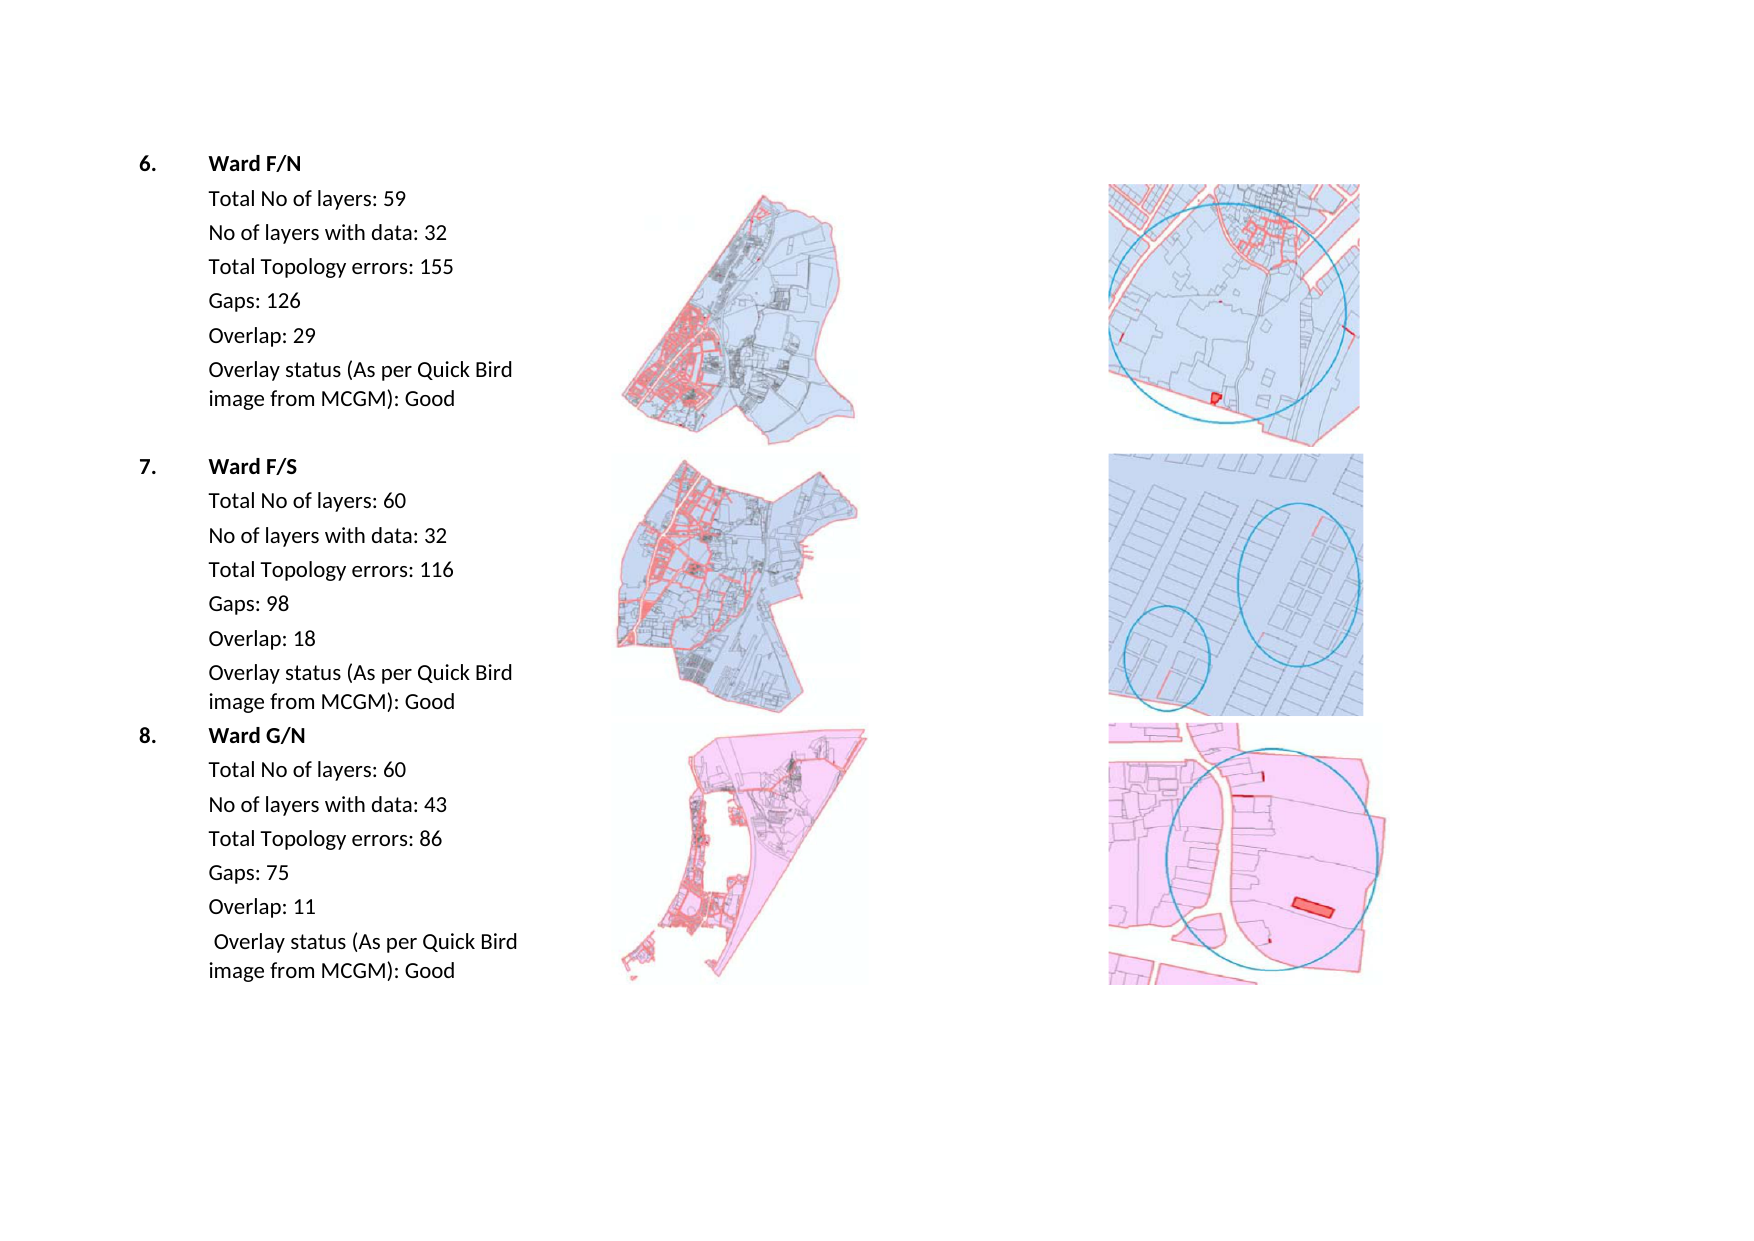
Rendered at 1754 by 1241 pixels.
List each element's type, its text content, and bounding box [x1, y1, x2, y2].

text No of layers with data: 43 [208, 790, 1604, 818]
picture [611, 280, 1390, 286]
text Gaps: 126 [208, 286, 1604, 314]
text Total No of layers: 60 [208, 756, 1604, 783]
text Overlay status (As per Quick Bird image from MCGM): Good [208, 927, 577, 984]
text Overlay status (As per Quick Bird image from MCGM): Good [208, 355, 573, 412]
text No of layers with data: 32 [208, 218, 1604, 246]
text Gaps: 75 [208, 858, 1604, 886]
list Ward F/S [139, 452, 1604, 481]
picture [611, 515, 1390, 521]
picture [611, 617, 1390, 624]
list Ward G/N [139, 721, 1604, 749]
text Total Topology errors: 116 [208, 555, 1604, 583]
text Overlay status (As per Quick Bird image from MCGM): Good [208, 658, 573, 715]
text Total No of layers: 59 [208, 184, 1604, 212]
picture [611, 314, 1390, 321]
picture [611, 749, 1390, 756]
picture [611, 212, 1390, 218]
text Overlap: 29 [208, 321, 1604, 349]
list Ward F/N [139, 149, 1604, 177]
text Overlap: 11 [208, 892, 1604, 921]
text No of layers with data: 32 [208, 521, 1604, 549]
text Overlap: 18 [208, 624, 1604, 652]
picture [611, 852, 1390, 858]
picture [611, 886, 1390, 892]
picture [611, 246, 1390, 252]
text Total Topology errors: 86 [208, 824, 1604, 852]
picture [611, 481, 1390, 487]
picture [611, 921, 1390, 985]
picture [611, 349, 1390, 452]
text Gaps: 98 [208, 589, 1604, 617]
picture [611, 818, 1390, 824]
text Total Topology errors: 155 [208, 252, 1604, 280]
picture [611, 583, 1390, 589]
picture [611, 549, 1390, 555]
text Total No of layers: 60 [208, 487, 1604, 515]
picture [611, 783, 1390, 790]
picture [611, 652, 1390, 721]
